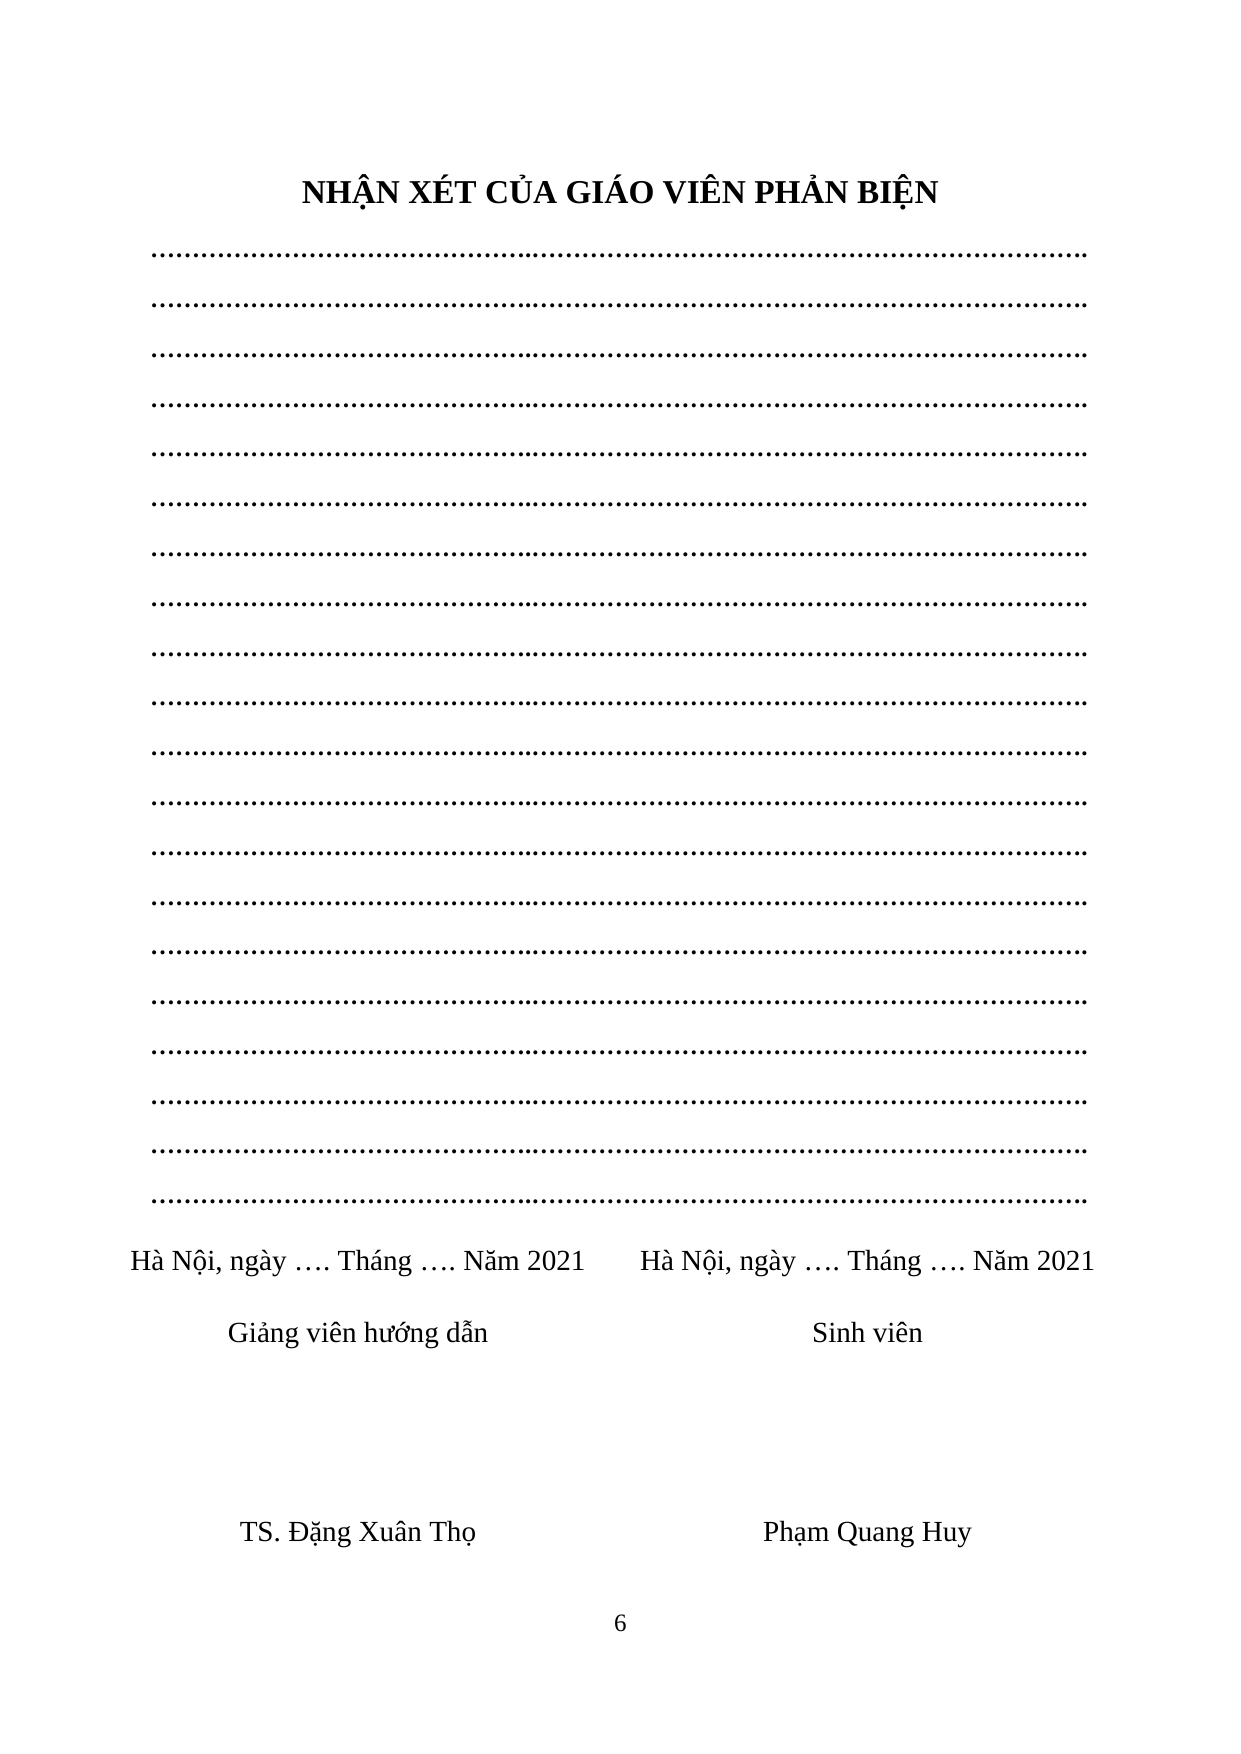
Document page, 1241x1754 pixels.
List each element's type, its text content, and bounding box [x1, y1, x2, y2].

text ……………………………………….…………………………………………………………. [150, 1180, 1090, 1209]
text ……………………………………….…………………………………………………………. [150, 882, 1090, 910]
table_cell TS. Đặng Xuân Thọ [91, 1376, 622, 1574]
text ……………………………………….…………………………………………………………. [150, 433, 1090, 462]
text ……………………………………….…………………………………………………………. [150, 931, 1090, 960]
table_header Hà Nội, ngày …. Tháng …. Năm 2021 [91, 1230, 622, 1303]
table_cell Sinh viên [622, 1303, 1110, 1376]
text ……………………………………….…………………………………………………………. [150, 583, 1090, 612]
table_cell Phạm Quang Huy [622, 1376, 1110, 1574]
text ……………………………………….…………………………………………………………. [150, 483, 1090, 512]
text ……………………………………….…………………………………………………………. [150, 832, 1090, 861]
text ……………………………………….…………………………………………………………. [150, 981, 1090, 1010]
table_cell Giảng viên hướng dẫn [91, 1303, 622, 1376]
subtitle NHẬN XÉT CỦA GIÁO VIÊN PHẢN BIỆN [150, 172, 1090, 210]
text ……………………………………….…………………………………………………………. [150, 1031, 1090, 1060]
text ……………………………………….…………………………………………………………. [150, 782, 1090, 811]
text ……………………………………….…………………………………………………………. [150, 732, 1090, 761]
text ……………………………………….…………………………………………………………. [150, 334, 1090, 363]
text ……………………………………….…………………………………………………………. [150, 234, 1090, 263]
text ……………………………………….…………………………………………………………. [150, 682, 1090, 711]
text ……………………………………….…………………………………………………………. [150, 533, 1090, 562]
text ……………………………………….…………………………………………………………. [150, 384, 1090, 412]
text ……………………………………….…………………………………………………………. [150, 633, 1090, 661]
text ……………………………………….…………………………………………………………. [150, 1081, 1090, 1109]
table_header Hà Nội, ngày …. Tháng …. Năm 2021 [622, 1230, 1110, 1303]
text ……………………………………….…………………………………………………………. [150, 284, 1090, 313]
text ……………………………………….…………………………………………………………. [150, 1131, 1090, 1159]
